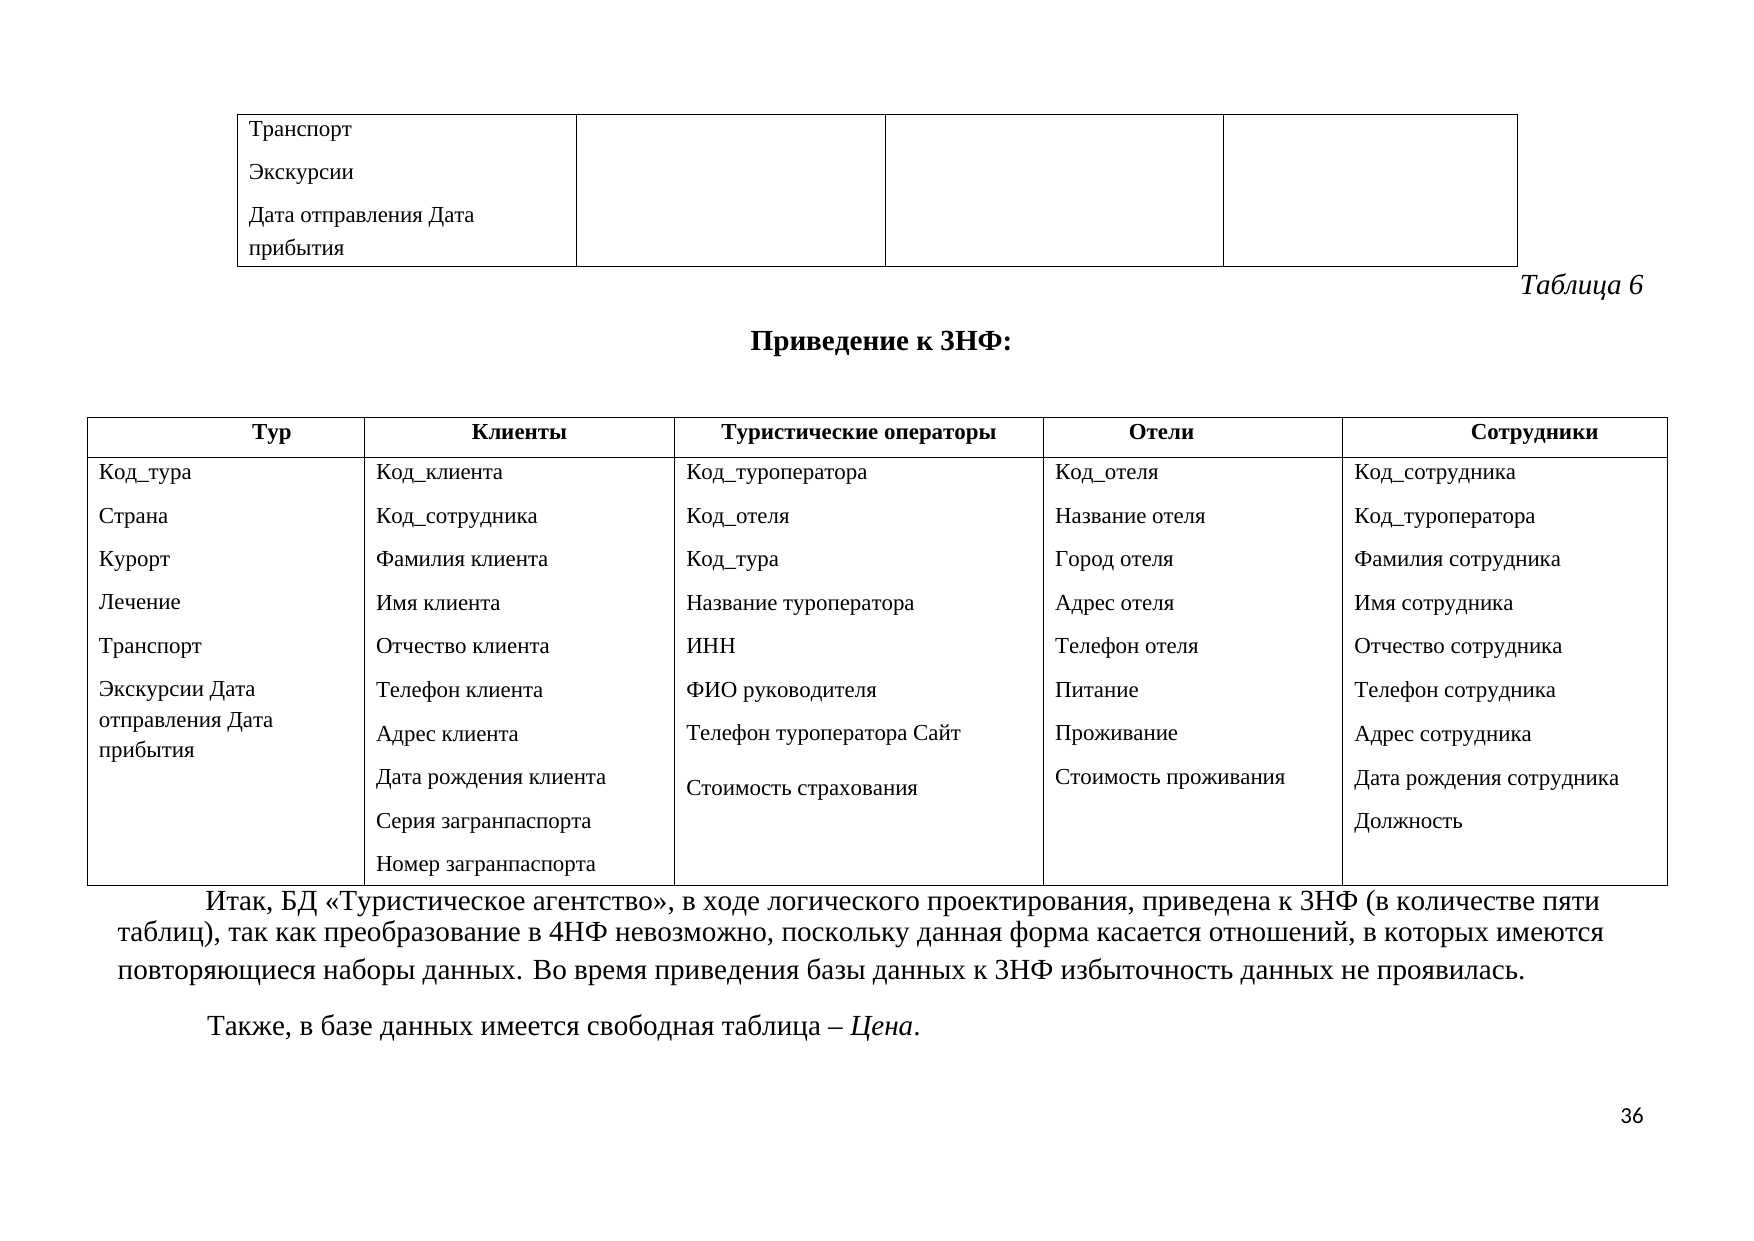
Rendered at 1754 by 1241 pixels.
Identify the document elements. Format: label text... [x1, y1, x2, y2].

table_cell Код_клиента Код_сотрудника Фамилия клиента Имя клиента Отчество клиента Телефон клиента Адрес клиента Дата рождения клиента Серия загранпаспорта Номер загранпаспорта [365, 458, 674, 885]
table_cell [1224, 115, 1517, 266]
table_header Отели [1044, 418, 1342, 457]
table_header Сотрудники [1343, 418, 1667, 457]
table_header Тур [88, 418, 364, 457]
text Также, в базе данных имеется свободная таблица – Цена. [207, 1008, 1643, 1042]
table_header Туристические операторы [675, 418, 1043, 457]
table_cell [577, 115, 885, 266]
table_cell Код_тура Страна Курорт Лечение Транспорт Экскурсии Дата отправления Дата прибытия [88, 458, 364, 885]
table_cell Код_туроператора Код_отеля Код_тура Название туроператора ИНН ФИО руководителя Телефон туроператора Сайт Стоимость страхования [675, 458, 1043, 885]
text Итак, БД «Туристическое агентство», в ходе логического проектирования, приведена к 3НФ (в количестве пяти таблиц), так как преобразование в 4НФ невозможно, поскольку данная форма касается отношений, в которых имеются повторяющиеся наборы данных. Во время приведения базы данных к 3НФ избыточность данных не проявилась. [117, 886, 1645, 987]
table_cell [238, 115, 576, 266]
table_header Клиенты [365, 418, 674, 457]
table_cell Код_сотрудника Код_туроператора Фамилия сотрудника Имя сотрудника Отчество сотрудника Телефон сотрудника Адрес сотрудника Дата рождения сотрудника Должность [1343, 458, 1667, 885]
text Приведение к 3НФ: [118, 323, 1645, 357]
table_cell Код_отеля Название отеля Город отеля Адрес отеля Телефон отеля Питание Проживание Стоимость проживания [1044, 458, 1342, 885]
text Таблица 6 [118, 267, 1643, 301]
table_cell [886, 115, 1223, 266]
